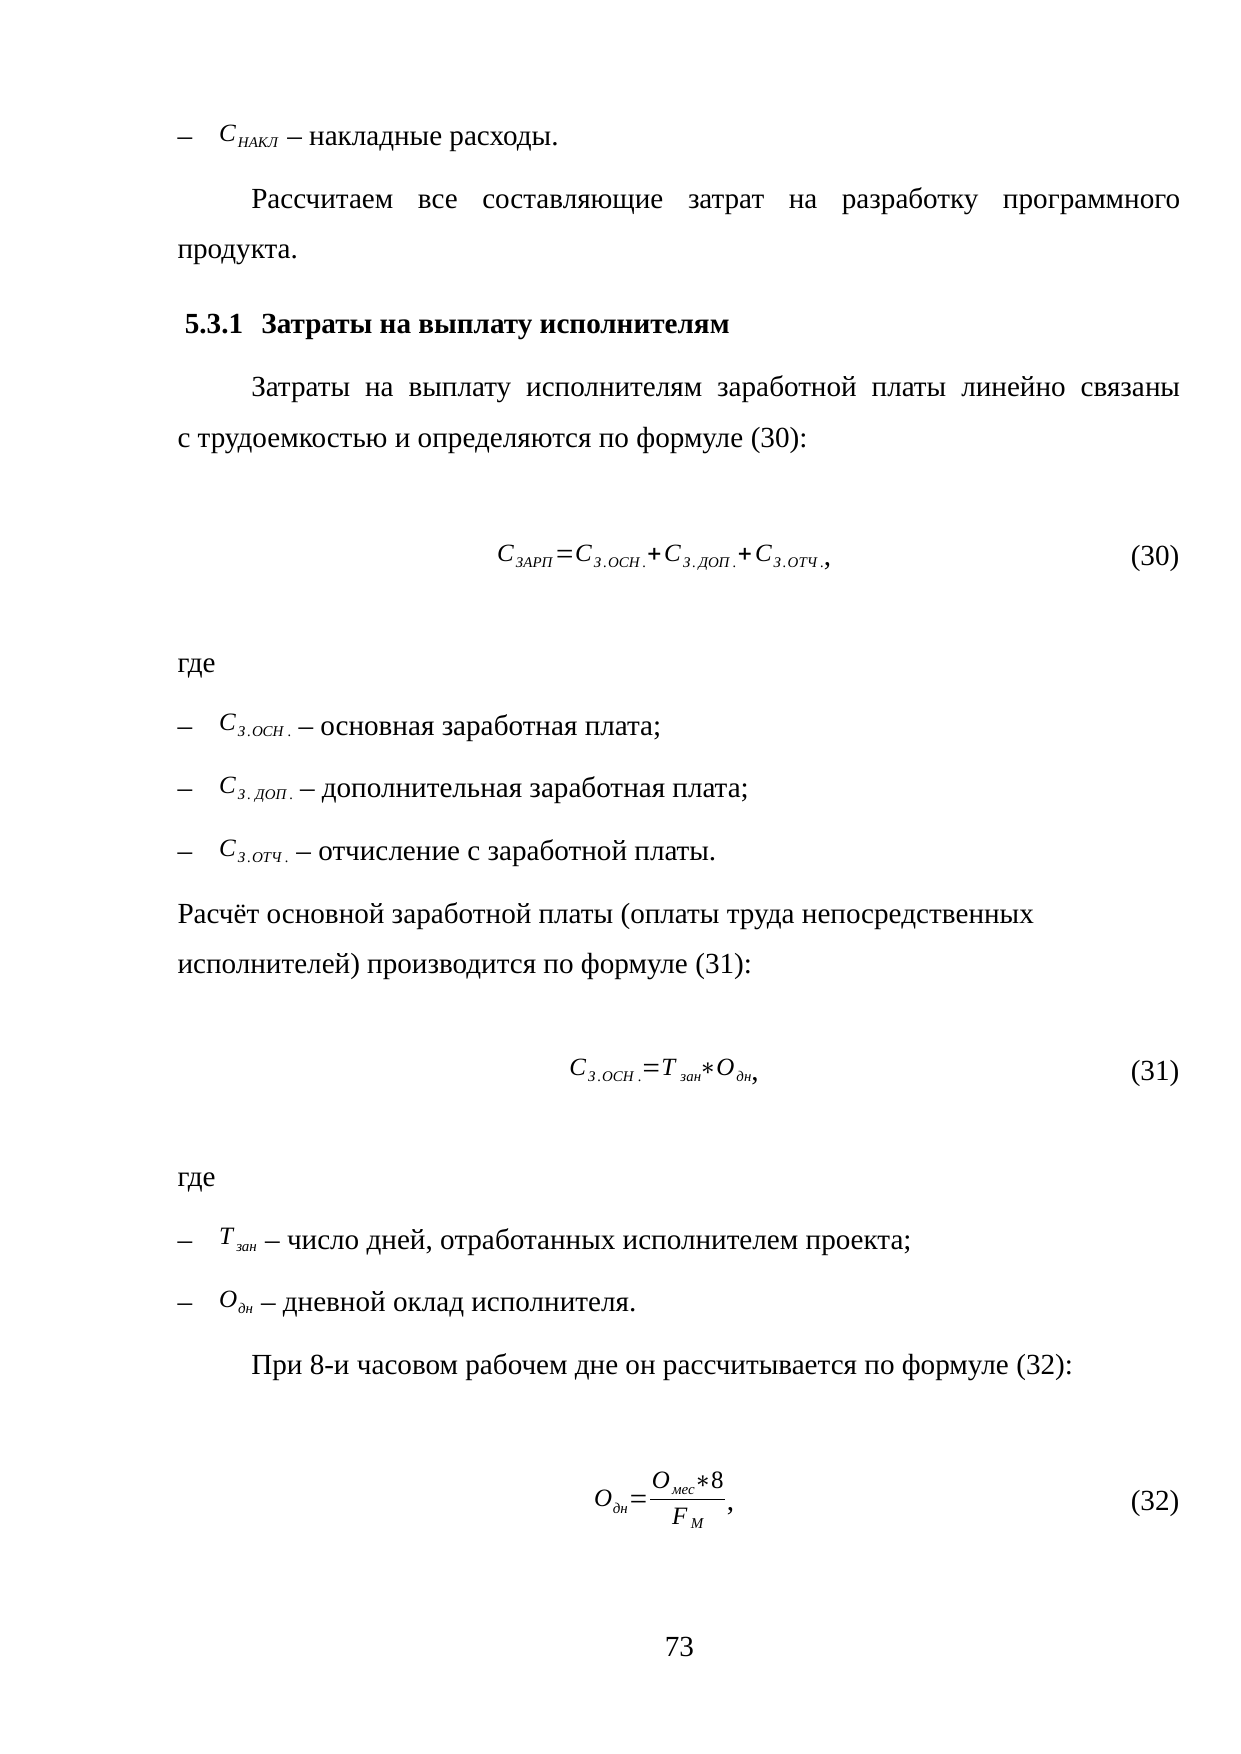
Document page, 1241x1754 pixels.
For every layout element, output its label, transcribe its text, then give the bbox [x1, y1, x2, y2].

text Рассчитаем все составляющие затрат на разработку программного продукта. [177, 181, 1181, 265]
text Затраты на выплату исполнителям заработной платы линейно связаны с трудоемкостью и определяются по формуле (30): [177, 369, 1181, 453]
table_header , [181, 1047, 1073, 1109]
table_header , [181, 533, 1073, 594]
text где [177, 645, 1181, 678]
text Расчёт основной заработной платы (оплаты труда непосредственных исполнителей) производится по формуле (31): [177, 896, 1181, 980]
list – накладные расходы. [177, 118, 1181, 152]
list – основная заработная плата; [177, 708, 1181, 741]
text При 8-и часовом рабочем дне он рассчитывается по формуле (32): [177, 1347, 1181, 1381]
table_header , [181, 1461, 1073, 1555]
list – число дней, отработанных исполнителем проекта; [177, 1222, 1181, 1255]
list – отчисление с заработной платы. [177, 833, 1181, 867]
subtitle Затраты на выплату исполнителям [177, 307, 1181, 340]
list – дополнительная заработная плата; [177, 770, 1181, 804]
table_header (32) [1073, 1461, 1185, 1555]
table_header (30) [1073, 533, 1185, 594]
list – дневной оклад исполнителя. [177, 1284, 1181, 1318]
table_header (31) [1073, 1047, 1185, 1109]
text где [177, 1159, 1181, 1192]
